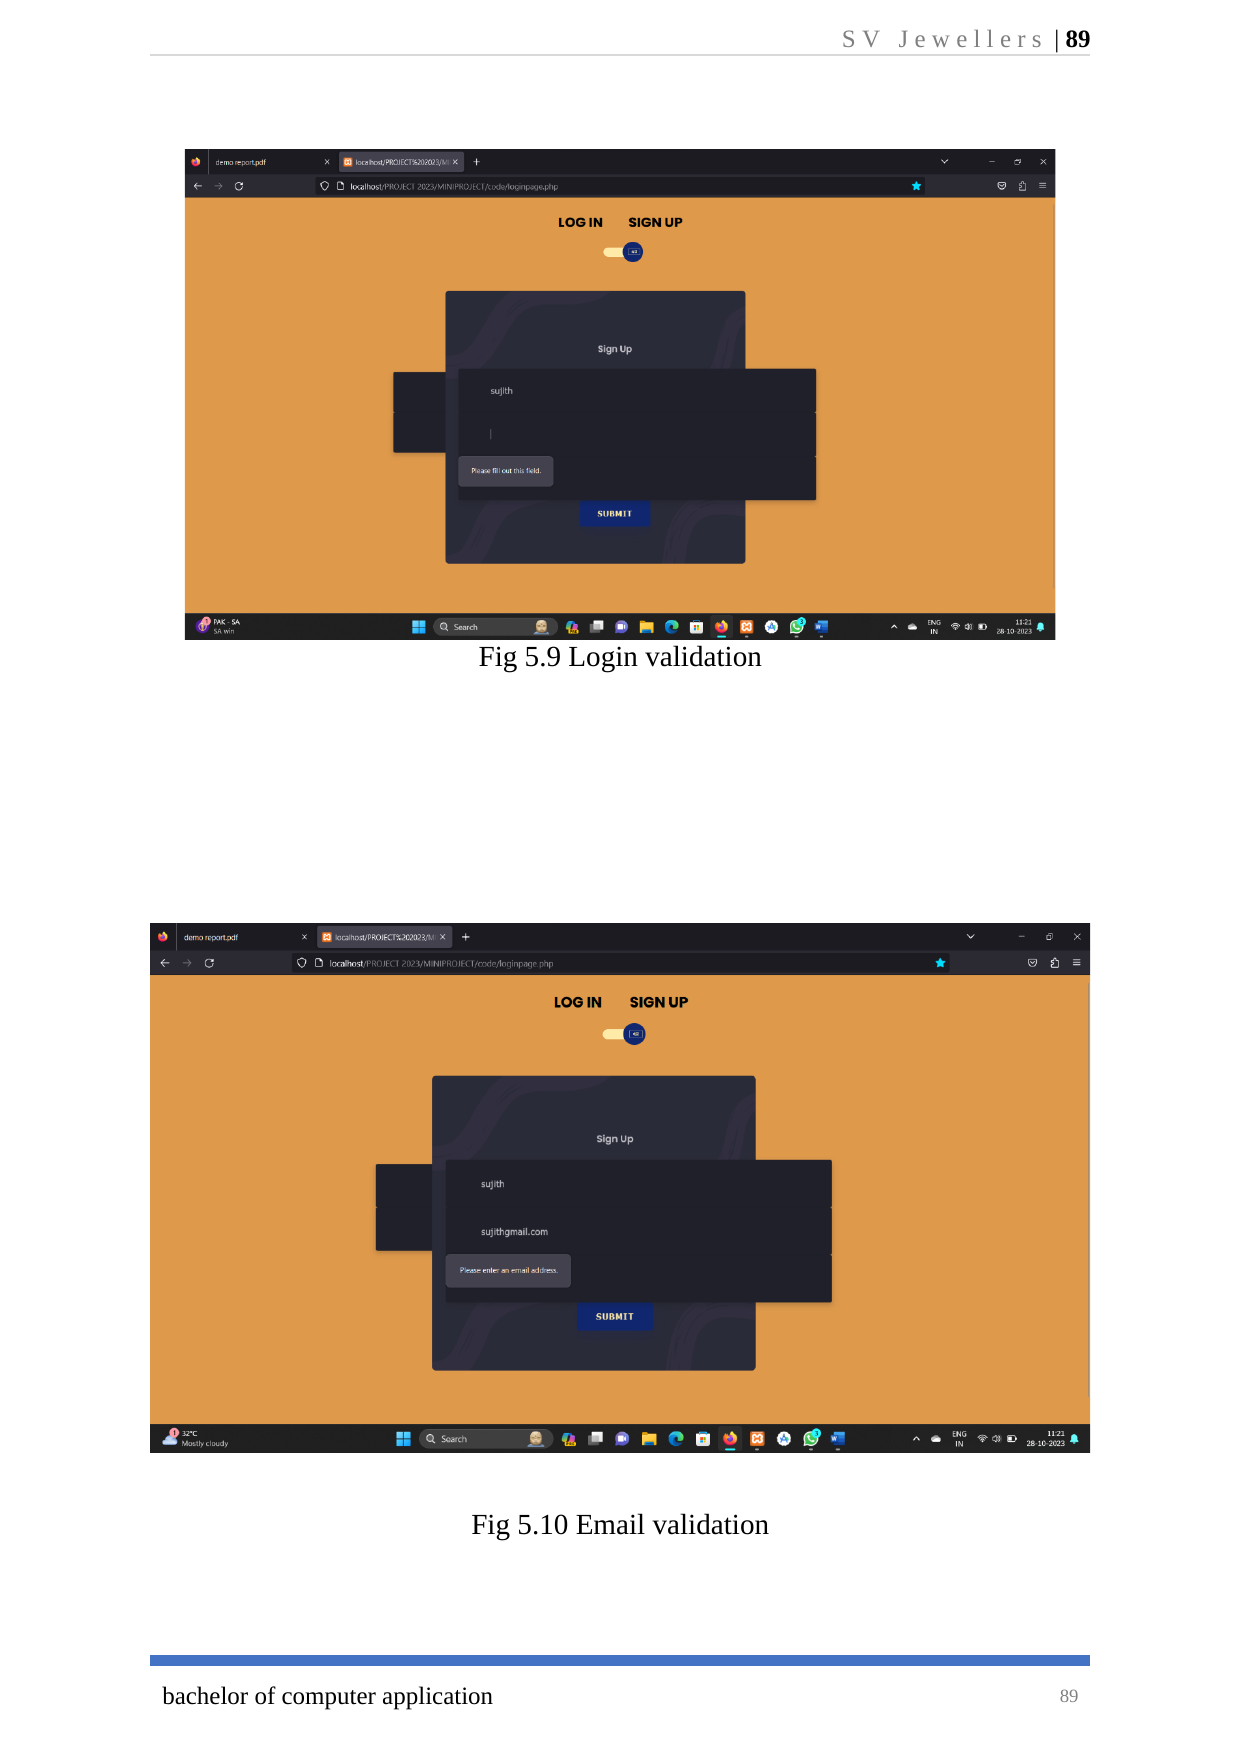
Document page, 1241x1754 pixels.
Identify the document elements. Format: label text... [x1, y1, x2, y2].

picture [184, 149, 1056, 640]
text Fig 5.10 Email validation [150, 1453, 1090, 1541]
picture [150, 923, 1091, 1453]
